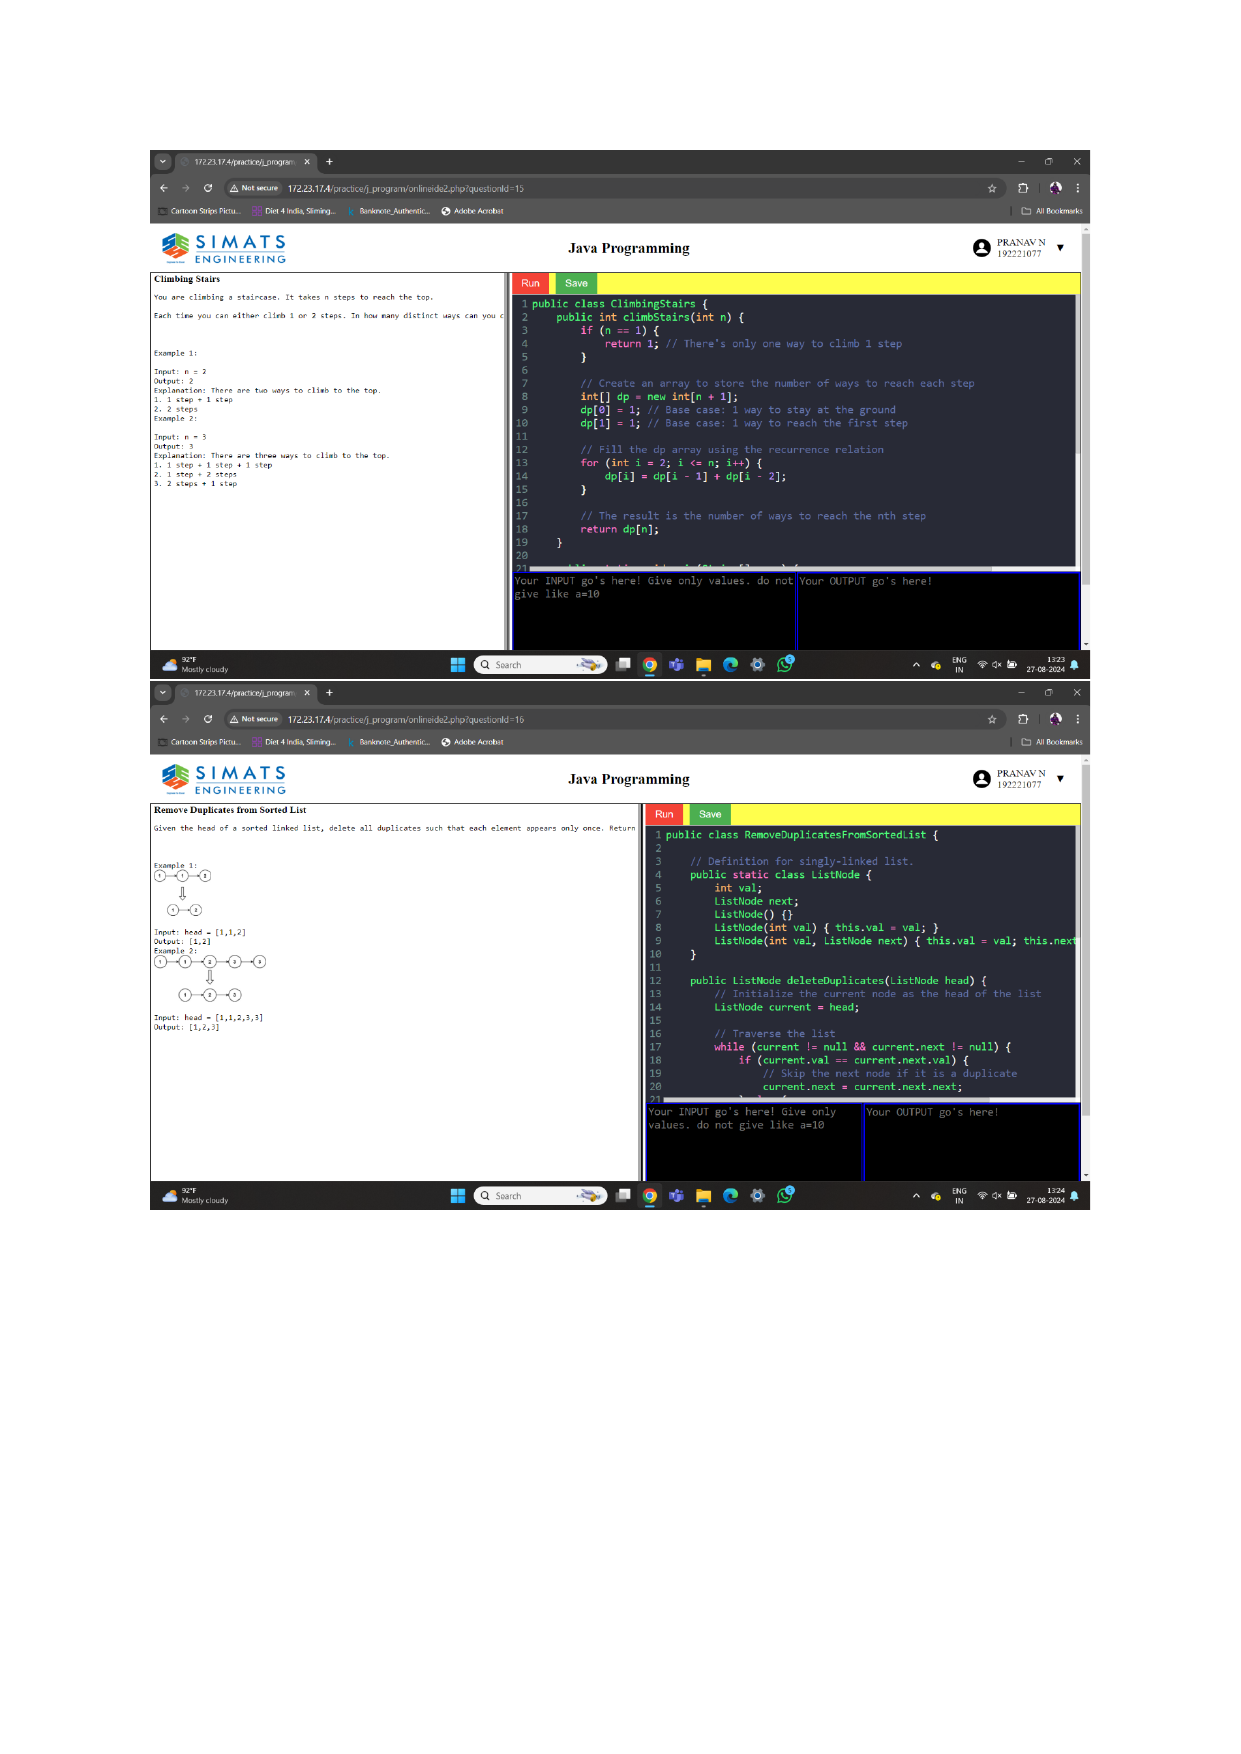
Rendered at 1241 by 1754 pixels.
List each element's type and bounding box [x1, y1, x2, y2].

picture [150, 681, 1091, 1210]
picture [150, 150, 1091, 679]
